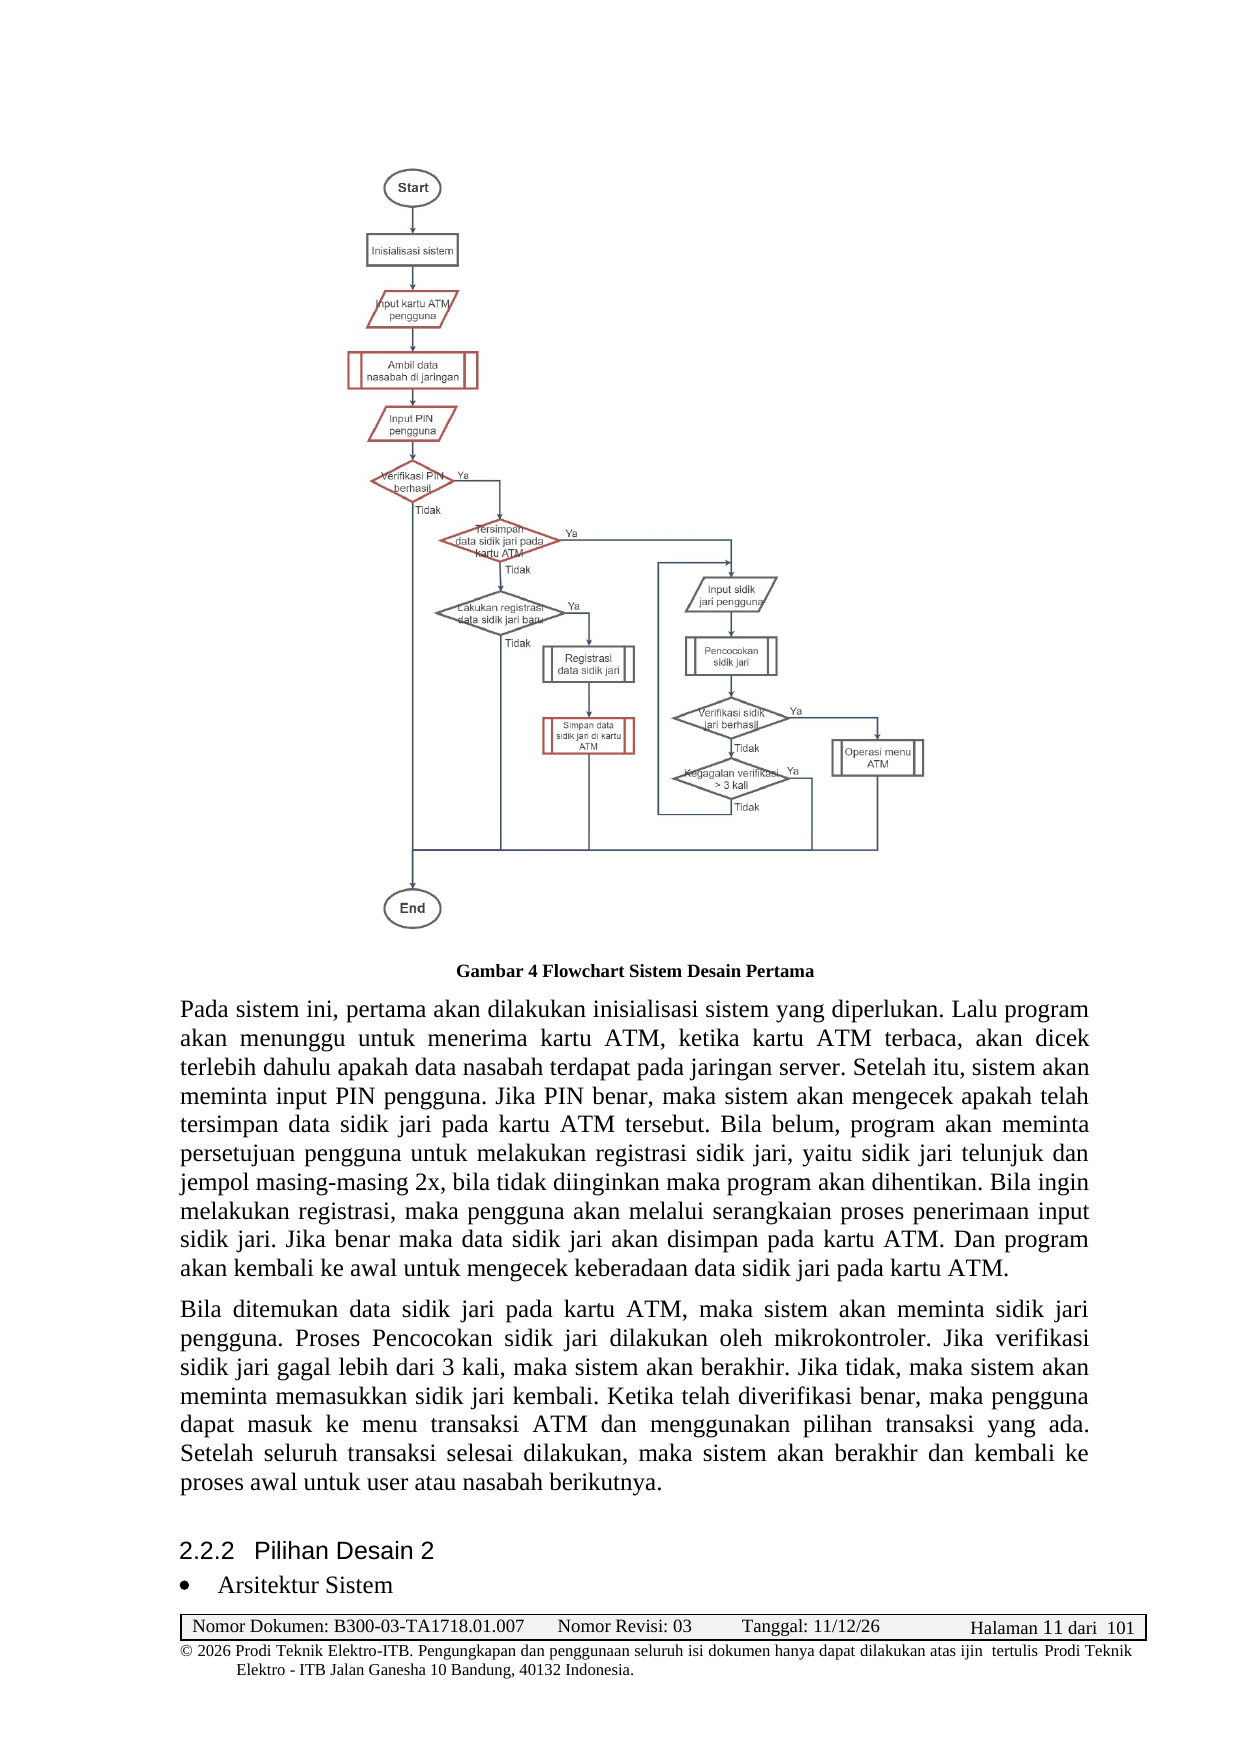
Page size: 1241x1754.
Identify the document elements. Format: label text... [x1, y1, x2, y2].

text Pada sistem ini, pertama akan dilakukan inisialisasi sistem yang diperlukan. Lalu program akan menunggu untuk menerima kartu ATM, ketika kartu ATM terbaca, akan dicek terlebih dahulu apakah data nasabah terdapat pada jaringan server. Setelah itu, sistem akan meminta input PIN pengguna. Jika PIN benar, maka sistem akan mengecek apakah telah tersimpan data sidik jari pada kartu ATM tersebut. Bila belum, program akan meminta persetujuan pengguna untuk melakukan registrasi sidik jari, yaitu sidik jari telunjuk dan jempol masing-masing 2x, bila tidak diinginkan maka program akan dihentikan. Bila ingin melakukan registrasi, maka pengguna akan melalui serangkaian proses penerimaan input sidik jari. Jika benar maka data sidik jari akan disimpan pada kartu ATM. Dan program akan kembali ke awal untuk mengecek keberadaan data sidik jari pada kartu ATM. [180, 994, 1090, 1282]
text Bila ditemukan data sidik jari pada kartu ATM, maka sistem akan meminta sidik jari pengguna. Proses Pencocokan sidik jari dilakukan oleh mikrokontroler. Jika verifikasi sidik jari gagal lebih dari 3 kali, maka sistem akan berakhir. Jika tidak, maka sistem akan meminta memasukkan sidik jari kembali. Ketika telah diverifikasi benar, maka pengguna dapat masuk ke menu transaksi ATM dan menggunakan pilihan transaksi yang ada. Setelah seluruh transaksi selesai dilakukan, maka sistem akan berakhir dan kembali ke proses awal untuk user atau nasabah berikutnya. [180, 1294, 1090, 1496]
subtitle Pilihan Desain 2 [179, 1536, 1090, 1564]
picture [328, 150, 943, 948]
list Arsitektur Sistem [180, 1571, 1090, 1599]
text Gambar 4 Flowchart Sistem Desain Pertama [180, 960, 1090, 982]
